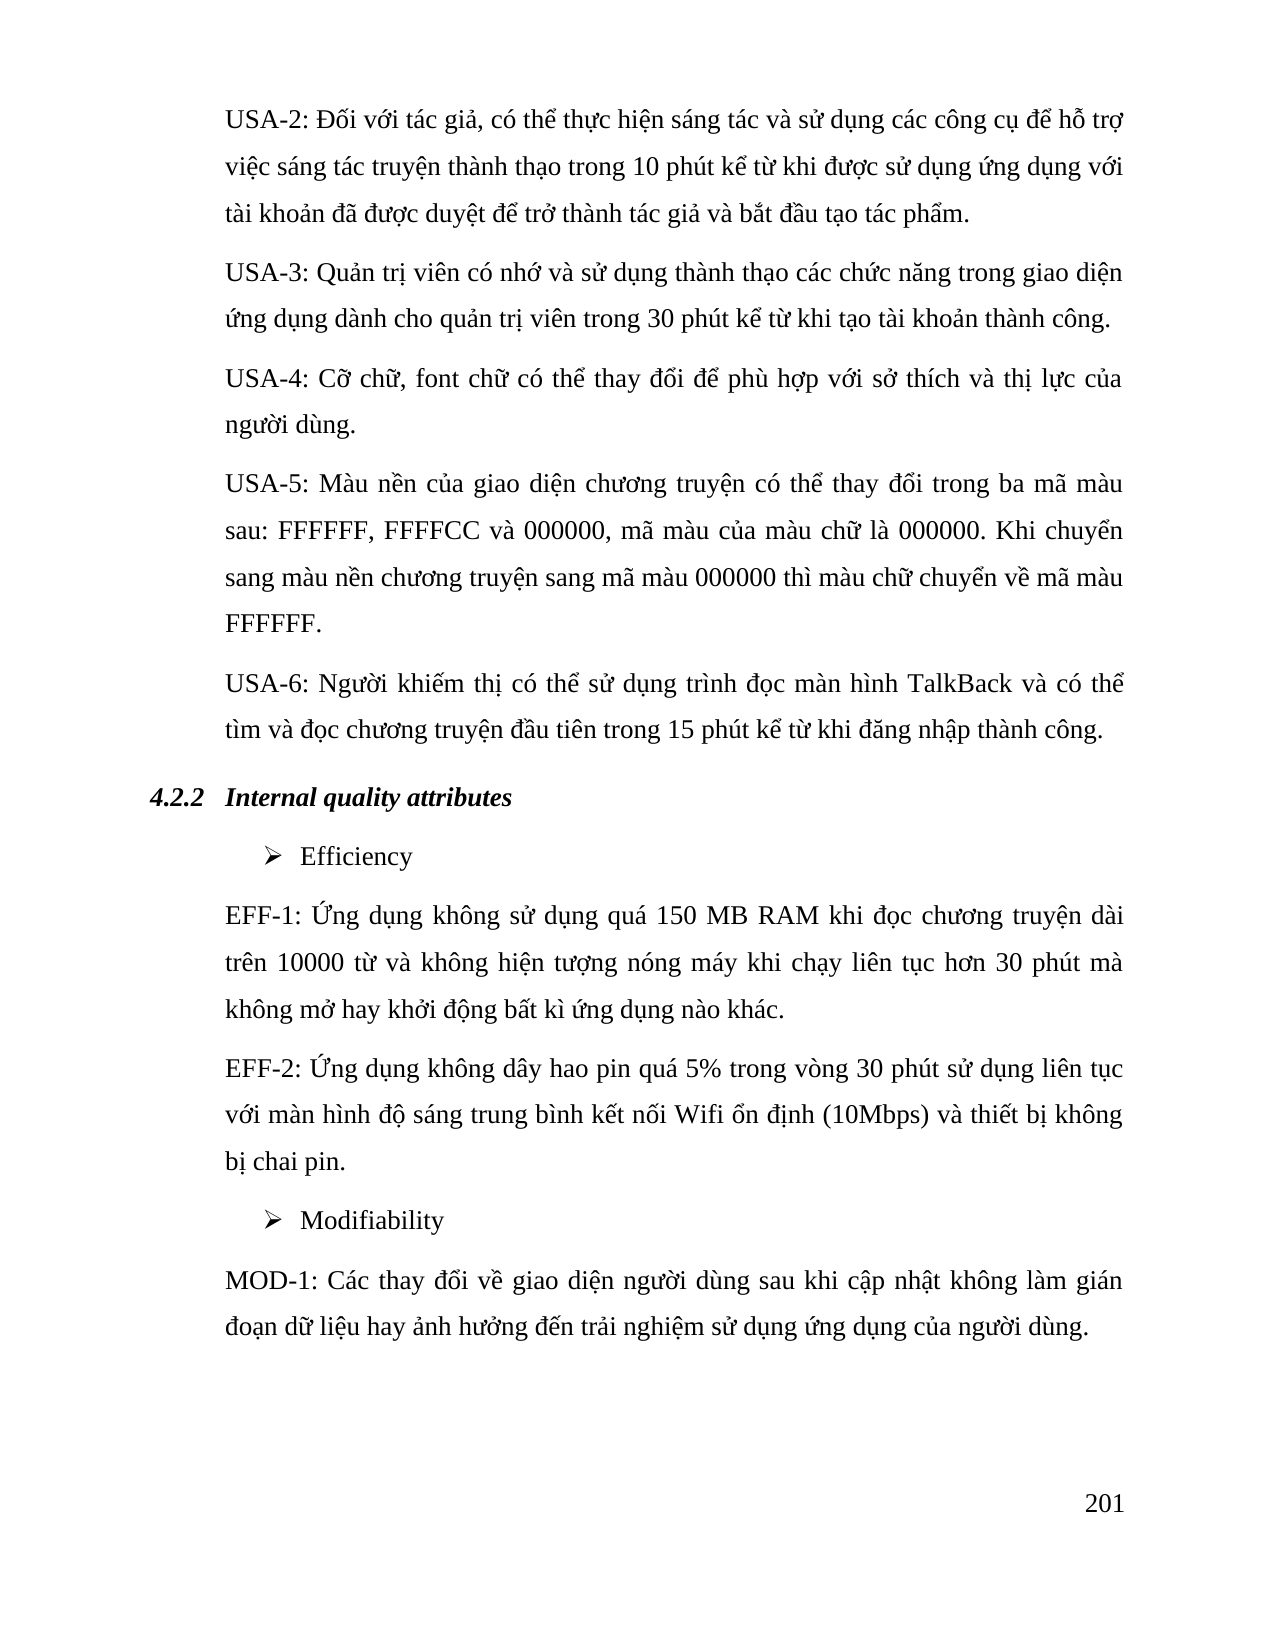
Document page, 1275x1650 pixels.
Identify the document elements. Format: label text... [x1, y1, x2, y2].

subtitle Internal quality attributes [150, 781, 1125, 812]
text USA-4: Cỡ chữ, font chữ có thể thay đổi để phù hợp với sở thích và thị lực của người dùng. [225, 362, 1125, 439]
text USA-6: Người khiếm thị có thể sử dụng trình đọc màn hình TalkBack và có thể tìm và đọc chương truyện đầu tiên trong 15 phút kể từ khi đăng nhập thành công. [225, 667, 1125, 744]
text EFF-1: Ứng dụng không sử dụng quá 150 MB RAM khi đọc chương truyện dài trên 10000 từ và không hiện tượng nóng máy khi chạy liên tục hơn 30 phút mà không mở hay khởi động bất kì ứng dụng nào khác. [225, 899, 1125, 1024]
text USA-3: Quản trị viên có nhớ và sử dụng thành thạo các chức năng trong giao diện ứng dụng dành cho quản trị viên trong 30 phút kể từ khi tạo tài khoản thành công. [225, 256, 1125, 334]
text USA-2: Đối với tác giả, có thể thực hiện sáng tác và sử dụng các công cụ để hỗ trợ việc sáng tác truyện thành thạo trong 10 phút kể từ khi được sử dụng ứng dụng với tài khoản đã được duyệt để trở thành tác giả và bắt đầu tạo tác phẩm. [225, 103, 1125, 228]
list Modifiability [262, 1204, 1125, 1236]
list Efficiency [262, 840, 1125, 871]
text EFF-2: Ứng dụng không dây hao pin quá 5% trong vòng 30 phút sử dụng liên tục với màn hình độ sáng trung bình kết nối Wifi ổn định (10Mbps) và thiết bị không bị chai pin. [225, 1052, 1125, 1176]
text MOD-1: Các thay đổi về giao diện người dùng sau khi cập nhật không làm gián đoạn dữ liệu hay ảnh hưởng đến trải nghiệm sử dụng ứng dụng của người dùng. [225, 1264, 1125, 1342]
text USA-5: Màu nền của giao diện chương truyện có thể thay đổi trong ba mã màu sau: FFFFFF, FFFFCC và 000000, mã màu của màu chữ là 000000. Khi chuyển sang màu nền chương truyện sang mã màu 000000 thì màu chữ chuyển về mã màu FFFFFF. [225, 468, 1125, 639]
